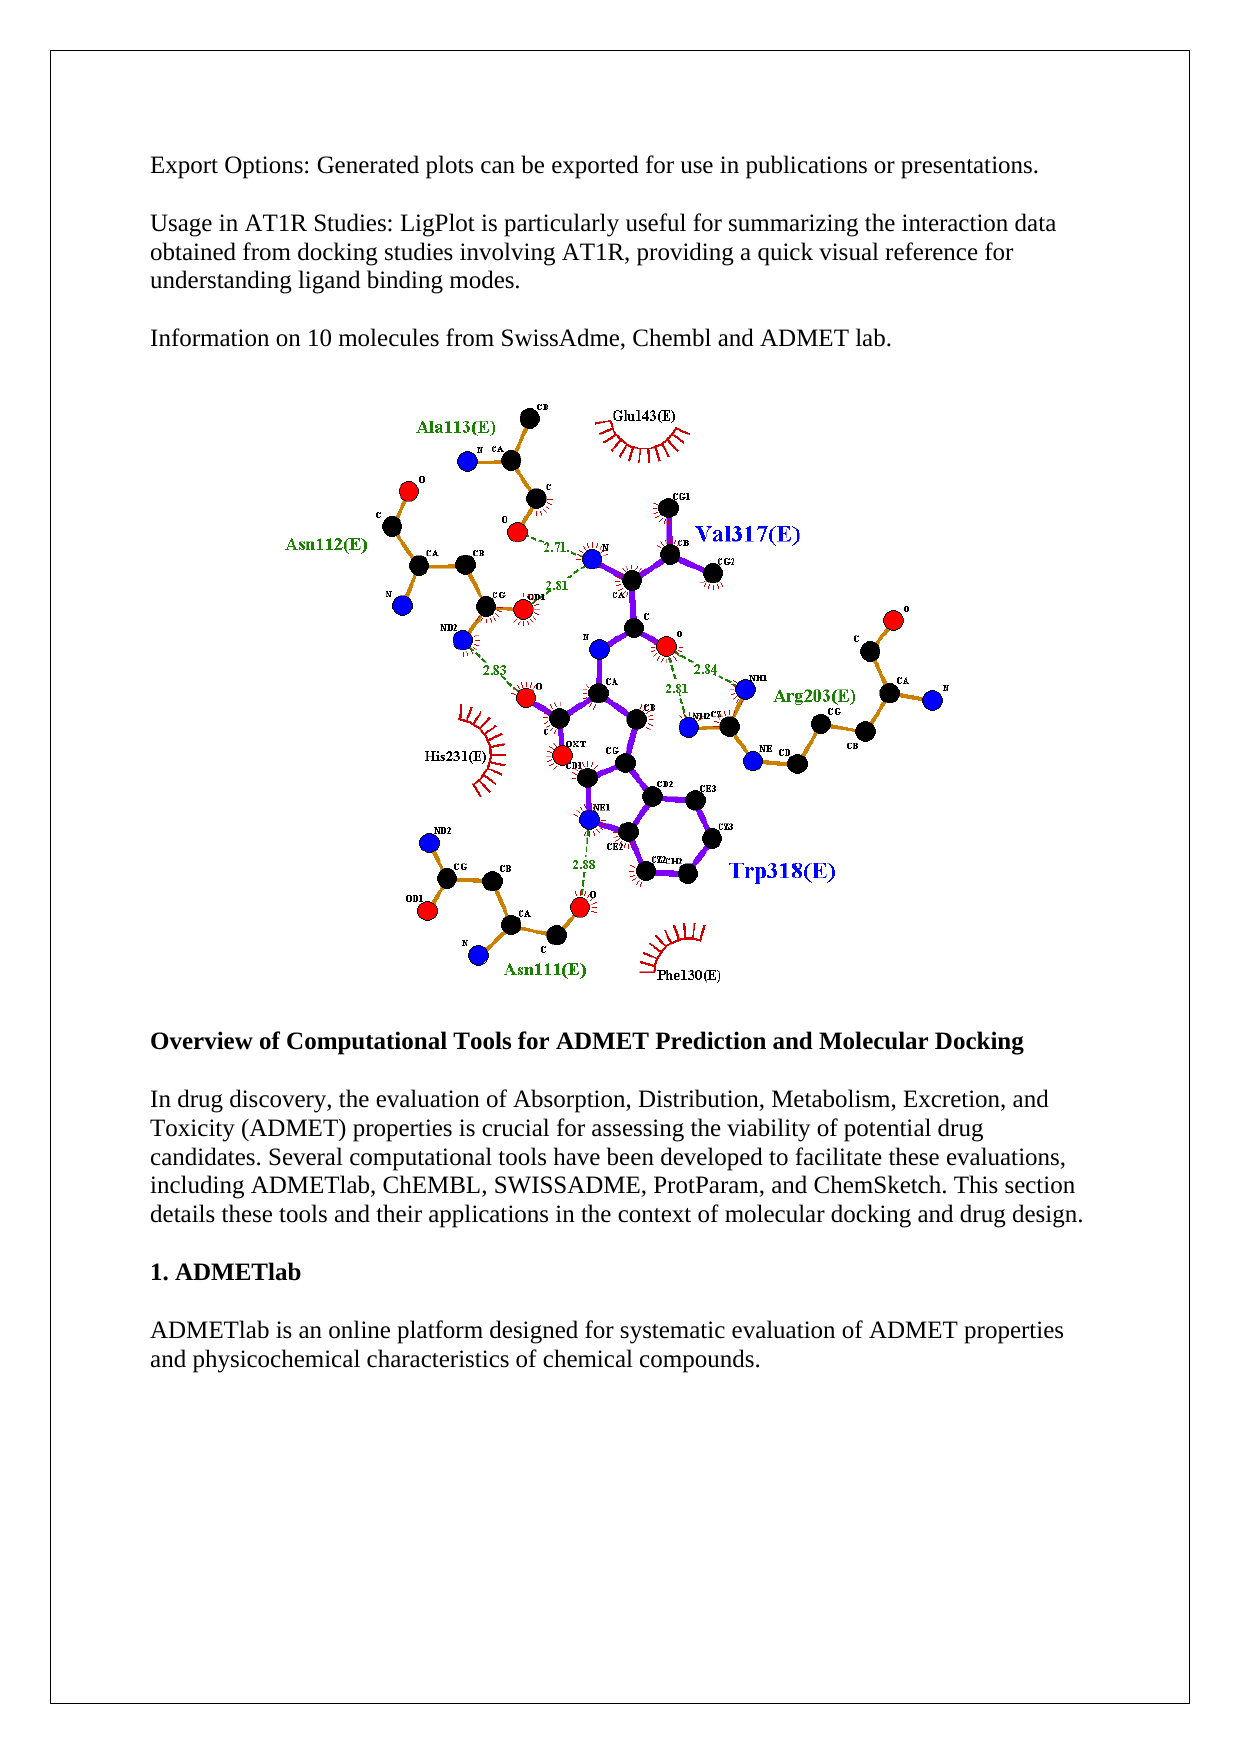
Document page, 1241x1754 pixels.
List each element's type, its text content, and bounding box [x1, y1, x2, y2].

text Usage in AT1R Studies: LigPlot is particularly useful for summarizing the interaction data obtained from docking studies involving AT1R, providing a quick visual reference for understanding ligand binding modes. [150, 208, 1090, 294]
text Overview of Computational Tools for ADMET Prediction and Molecular Docking [150, 1026, 1090, 1055]
text Export Options: Generated plots can be exported for use in publications or presentations. [150, 150, 1090, 179]
text In drug discovery, the evaluation of Absorption, Distribution, Metabolism, Excretion, and Toxicity (ADMET) properties is crucial for assessing the viability of potential drug candidates. Several computational tools have been developed to facilitate these evaluations, including ADMETlab, ChEMBL, SWISSADME, ProtParam, and ChemSketch. This section details these tools and their applications in the context of molecular docking and drug design. [150, 1084, 1090, 1228]
text Information on 10 molecules from SwissAdme, Chembl and ADMET lab. [150, 323, 1090, 352]
text 1. ADMETlab [150, 1257, 1090, 1286]
picture [267, 381, 973, 998]
text ADMETlab is an online platform designed for systematic evaluation of ADMET properties and physicochemical characteristics of chemical compounds. [150, 1315, 1090, 1373]
